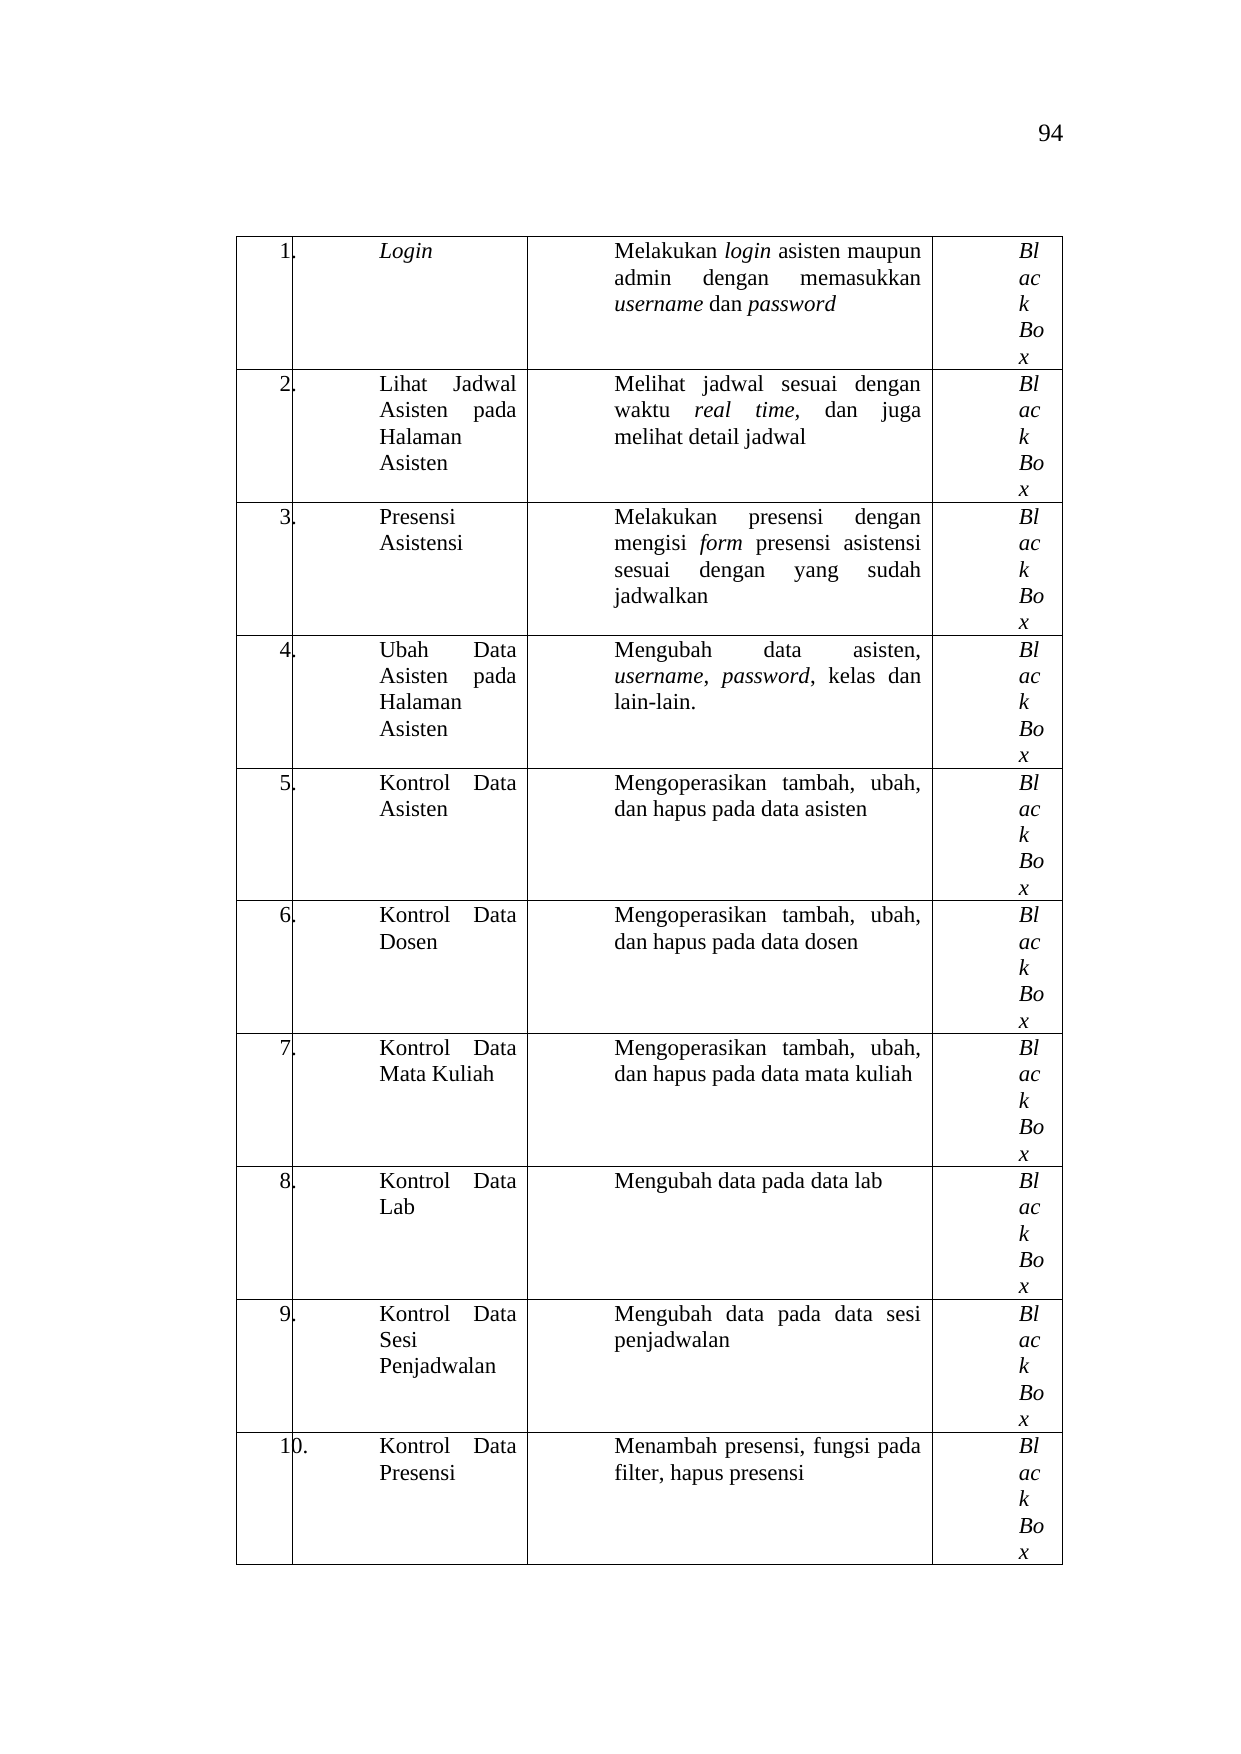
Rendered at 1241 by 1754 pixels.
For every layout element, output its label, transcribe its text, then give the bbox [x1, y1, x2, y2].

table_cell Mengoperasikan tambah, ubah, dan hapus pada data mata kuliah [528, 1034, 932, 1166]
table_cell Black Box [933, 901, 1062, 1033]
table_cell Presensi Asistensi [293, 503, 527, 635]
table_cell Black Box [933, 1167, 1062, 1299]
table_cell Black Box [933, 237, 1062, 369]
table_cell 10. [237, 1433, 292, 1564]
table_cell Mengoperasikan tambah, ubah, dan hapus pada data dosen [528, 901, 932, 1033]
table_cell Ubah Data Asisten pada Halaman Asisten [293, 636, 527, 767]
table_cell Kontrol Data Lab [293, 1167, 527, 1299]
table_cell 1. [237, 237, 292, 369]
table_cell Kontrol Data Sesi Penjadwalan [293, 1300, 527, 1432]
table_cell 4. [237, 636, 292, 767]
table_cell 7. [237, 1034, 292, 1166]
table_cell Melakukan login asisten maupun admin dengan memasukkan username dan password [528, 237, 932, 369]
table_cell Mengoperasikan tambah, ubah, dan hapus pada data asisten [528, 769, 932, 900]
table_cell Kontrol Data Presensi [293, 1433, 527, 1564]
table_cell Mengubah data pada data sesi penjadwalan [528, 1300, 932, 1432]
table_cell Kontrol Data Mata Kuliah [293, 1034, 527, 1166]
table_cell Black Box [933, 769, 1062, 900]
table_cell Melakukan presensi dengan mengisi form presensi asistensi sesuai dengan yang sudah jadwalkan [528, 503, 932, 635]
table_cell Kontrol Data Asisten [293, 769, 527, 900]
table_cell Black Box [933, 503, 1062, 635]
table_cell 6. [237, 901, 292, 1033]
table_cell Kontrol Data Dosen [293, 901, 527, 1033]
table_cell 9. [237, 1300, 292, 1432]
table_cell Black Box [933, 1300, 1062, 1432]
table_cell 8. [237, 1167, 292, 1299]
table_cell Mengubah data pada data lab [528, 1167, 932, 1299]
table_cell Melihat jadwal sesuai dengan waktu real time, dan juga melihat detail jadwal [528, 370, 932, 502]
table_cell Black Box [933, 370, 1062, 502]
table_cell Black Box [933, 1433, 1062, 1564]
table_cell Black Box [933, 636, 1062, 767]
table_cell Login [293, 237, 527, 369]
table_cell Mengubah data asisten, username, password, kelas dan lain-lain. [528, 636, 932, 767]
table_cell Menambah presensi, fungsi pada filter, hapus presensi [528, 1433, 932, 1564]
table_cell 3. [237, 503, 292, 635]
table_cell 5. [237, 769, 292, 900]
table_cell Lihat Jadwal Asisten pada Halaman Asisten [293, 370, 527, 502]
table_cell Black Box [933, 1034, 1062, 1166]
table_cell 2. [237, 370, 292, 502]
